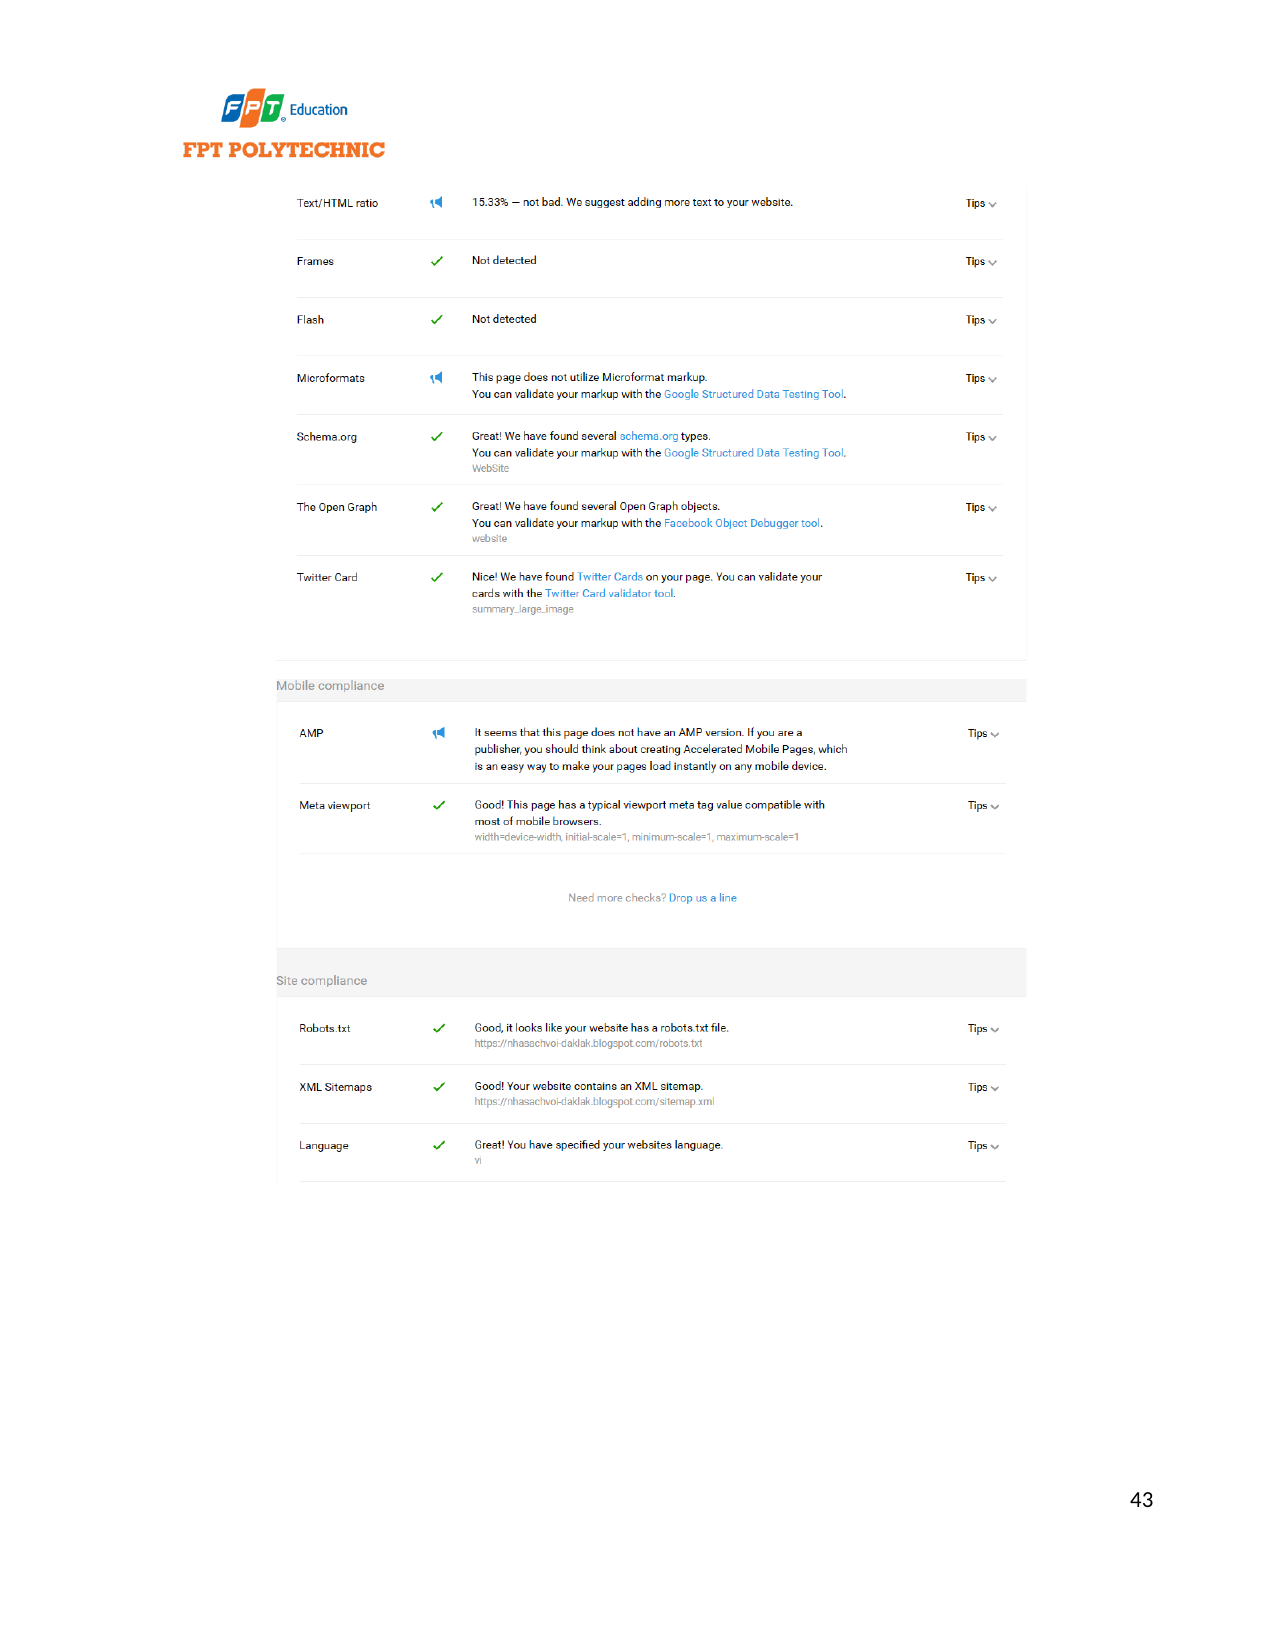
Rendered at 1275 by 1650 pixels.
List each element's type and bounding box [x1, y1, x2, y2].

picture [276, 679, 1027, 1185]
picture [150, 75, 412, 175]
picture [276, 187, 1027, 661]
